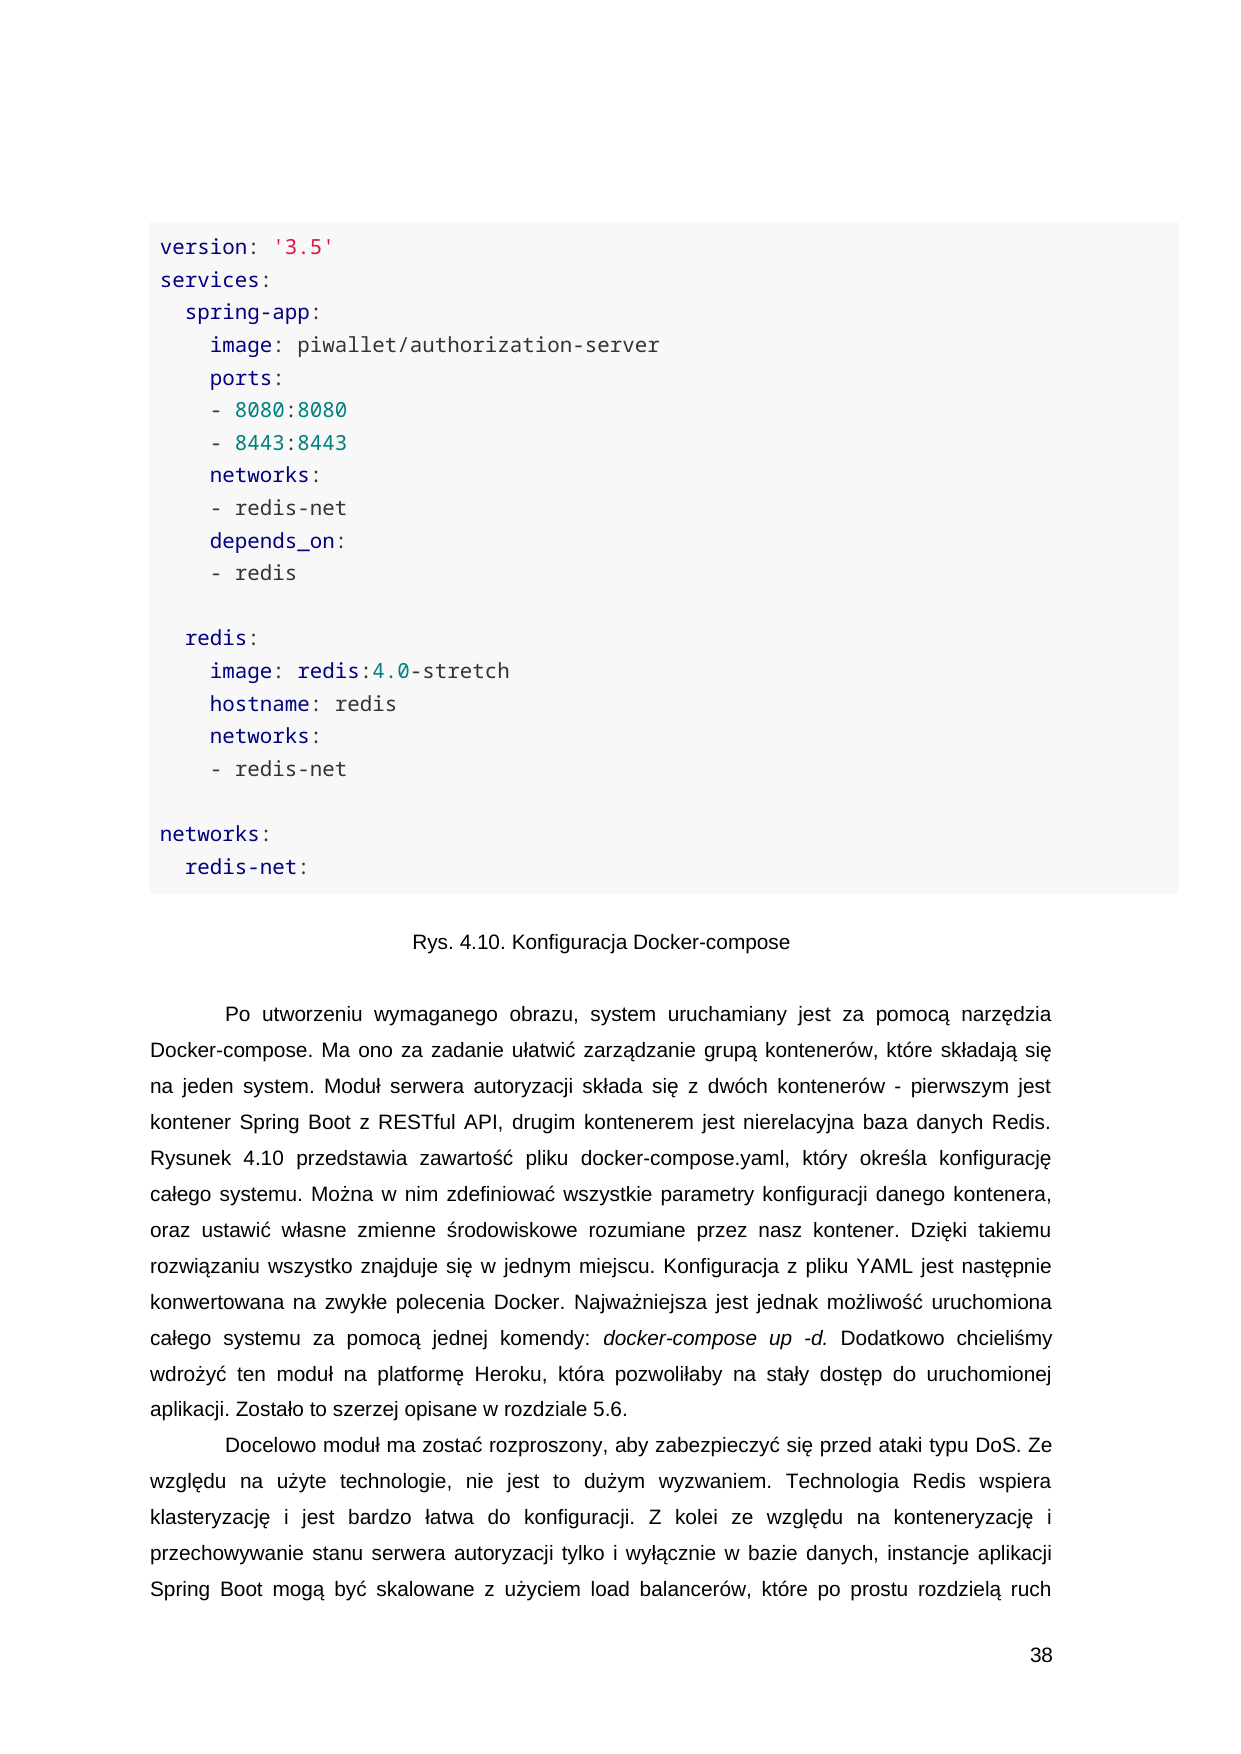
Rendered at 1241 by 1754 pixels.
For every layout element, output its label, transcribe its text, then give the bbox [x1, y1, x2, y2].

text Rys. 4.10. Konfiguracja Docker-compose [150, 930, 1053, 954]
table_header version: '3.5' services: spring-app: image: piwallet/authorization-server ports: - 8080:8080 - 8443:8443 networks: - redis-net depends_on: - redis redis: image: redis:4.0-stretch hostname: redis networks: - redis-net networks: redis-net: [149, 222, 1179, 894]
text Po utworzeniu wymaganego obrazu, system uruchamiany jest za pomocą narzędzia Docker-compose. Ma ono za zadanie ułatwić zarządzanie grupą kontenerów, które składają się na jeden system. Moduł serwera autoryzacji składa się z dwóch kontenerów - pierwszym jest kontener Spring Boot z RESTful API, drugim kontenerem jest nierelacyjna baza danych Redis. Rysunek 4.10 przedstawia zawartość pliku docker-compose.yaml, który określa konfigurację całego systemu. Można w nim zdefiniować wszystkie parametry konfiguracji danego kontenera, oraz ustawić własne zmienne środowiskowe rozumiane przez nasz kontener. Dzięki takiemu rozwiązaniu wszystko znajduje się w jednym miejscu. Konfiguracja z pliku YAML jest następnie konwertowana na zwykłe polecenia Docker. Najważniejsza jest jednak możliwość uruchomiona całego systemu za pomocą jednej komendy: docker-compose up -d. Dodatkowo chcieliśmy wdrożyć ten moduł na platformę Heroku, która pozwoliłaby na stały dostęp do uruchomionej aplikacji. Zostało to szerzej opisane w rozdziale 5.6. [150, 1002, 1053, 1421]
